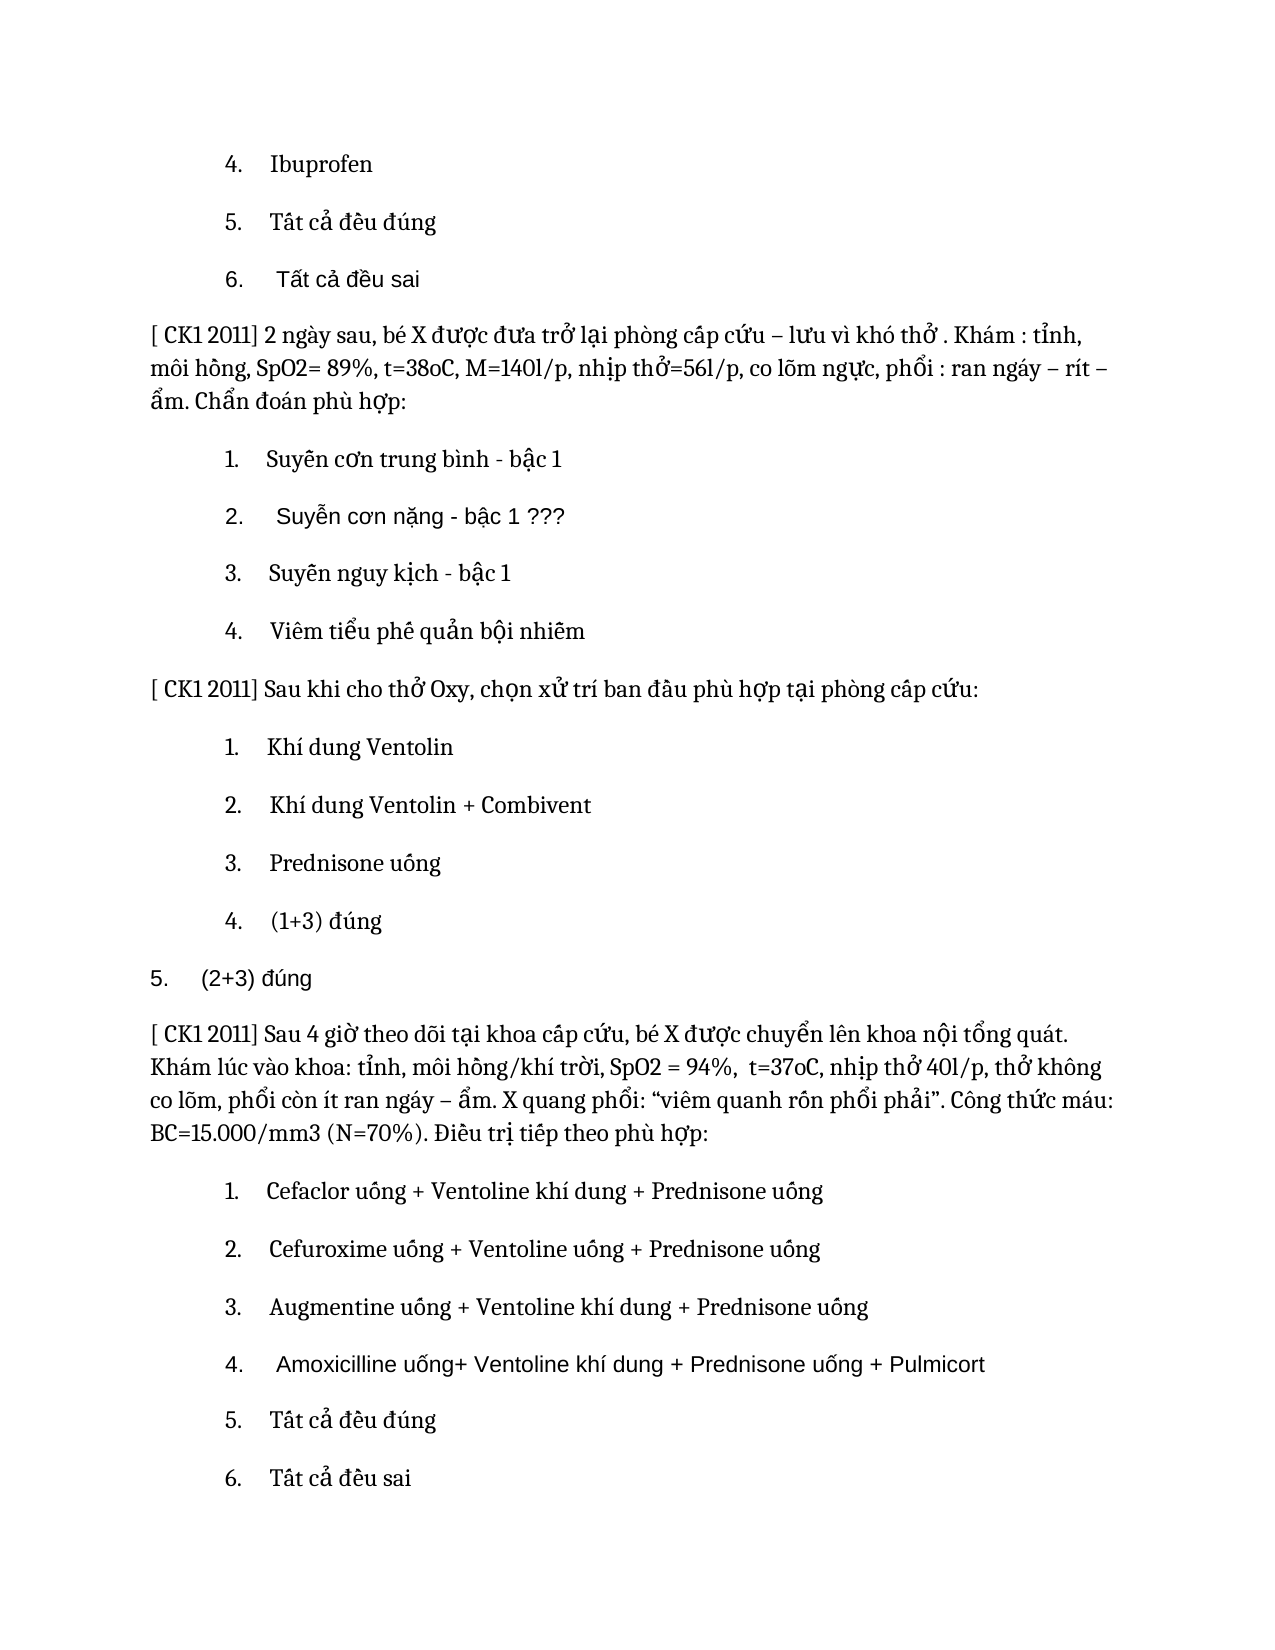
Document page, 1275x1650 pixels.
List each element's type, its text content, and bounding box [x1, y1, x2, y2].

text 4. Ibuprofen [225, 150, 1125, 179]
text 1. Suyễn cơn trung bình - bậc 1 [225, 445, 1125, 474]
text 2. Cefuroxime uống + Ventoline uống + Prednisone uống [225, 1235, 1125, 1264]
text 3. Suyễn nguy kịch - bậc 1 [225, 558, 1125, 587]
text 5. Tất cả đều đúng [225, 208, 1125, 237]
text 2. Khí dung Ventolin + Combivent [225, 791, 1125, 819]
text 4. Viêm tiểu phế quản bội nhiễm [225, 617, 1125, 645]
text 1. Khí dung Ventolin [225, 733, 1125, 761]
text [ CK1 2011] Sau 4 giờ theo dõi tại khoa cấp cứu, bé X được chuyển lên khoa nội tổng quát. Khám lúc vào khoa: tỉnh, môi hồng/khí trời, SpO2 = 94%, t=37oC, nhịp thở 40l/p, thở không co lõm, phổi còn ít ran ngáy – ẩm. X quang phổi: “viêm quanh rốn phổi phải”. Công thức máu: BC=15.000/mm3 (N=70%). Điều trị tiếp theo phù hợp: [150, 1020, 1125, 1148]
text 5. Tất cả đều đúng [225, 1406, 1125, 1435]
text 3. Prednisone uống [225, 849, 1125, 877]
text [ CK1 2011] 2 ngày sau, bé X được đưa trở lại phòng cấp cứu – lưu vì khó thở . Khám : tỉnh, môi hồng, SpO2= 89%, t=38oC, M=140l/p, nhịp thở=56l/p, co lõm ngực, phổi : ran ngáy – rít – ẩm. Chẩn đoán phù hợp: [150, 321, 1125, 416]
text 4. (1+3) đúng [225, 907, 1125, 935]
text [ CK1 2011] Sau khi cho thở Oxy, chọn xử trí ban đầu phù hợp tại phòng cấp cứu: [150, 674, 1125, 703]
text 6. Tất cả đều sai [225, 1464, 1125, 1493]
text 3. Augmentine uống + Ventoline khí dung + Prednisone uống [225, 1293, 1125, 1322]
text 1. Cefaclor uống + Ventoline khí dung + Prednisone uống [225, 1177, 1125, 1206]
